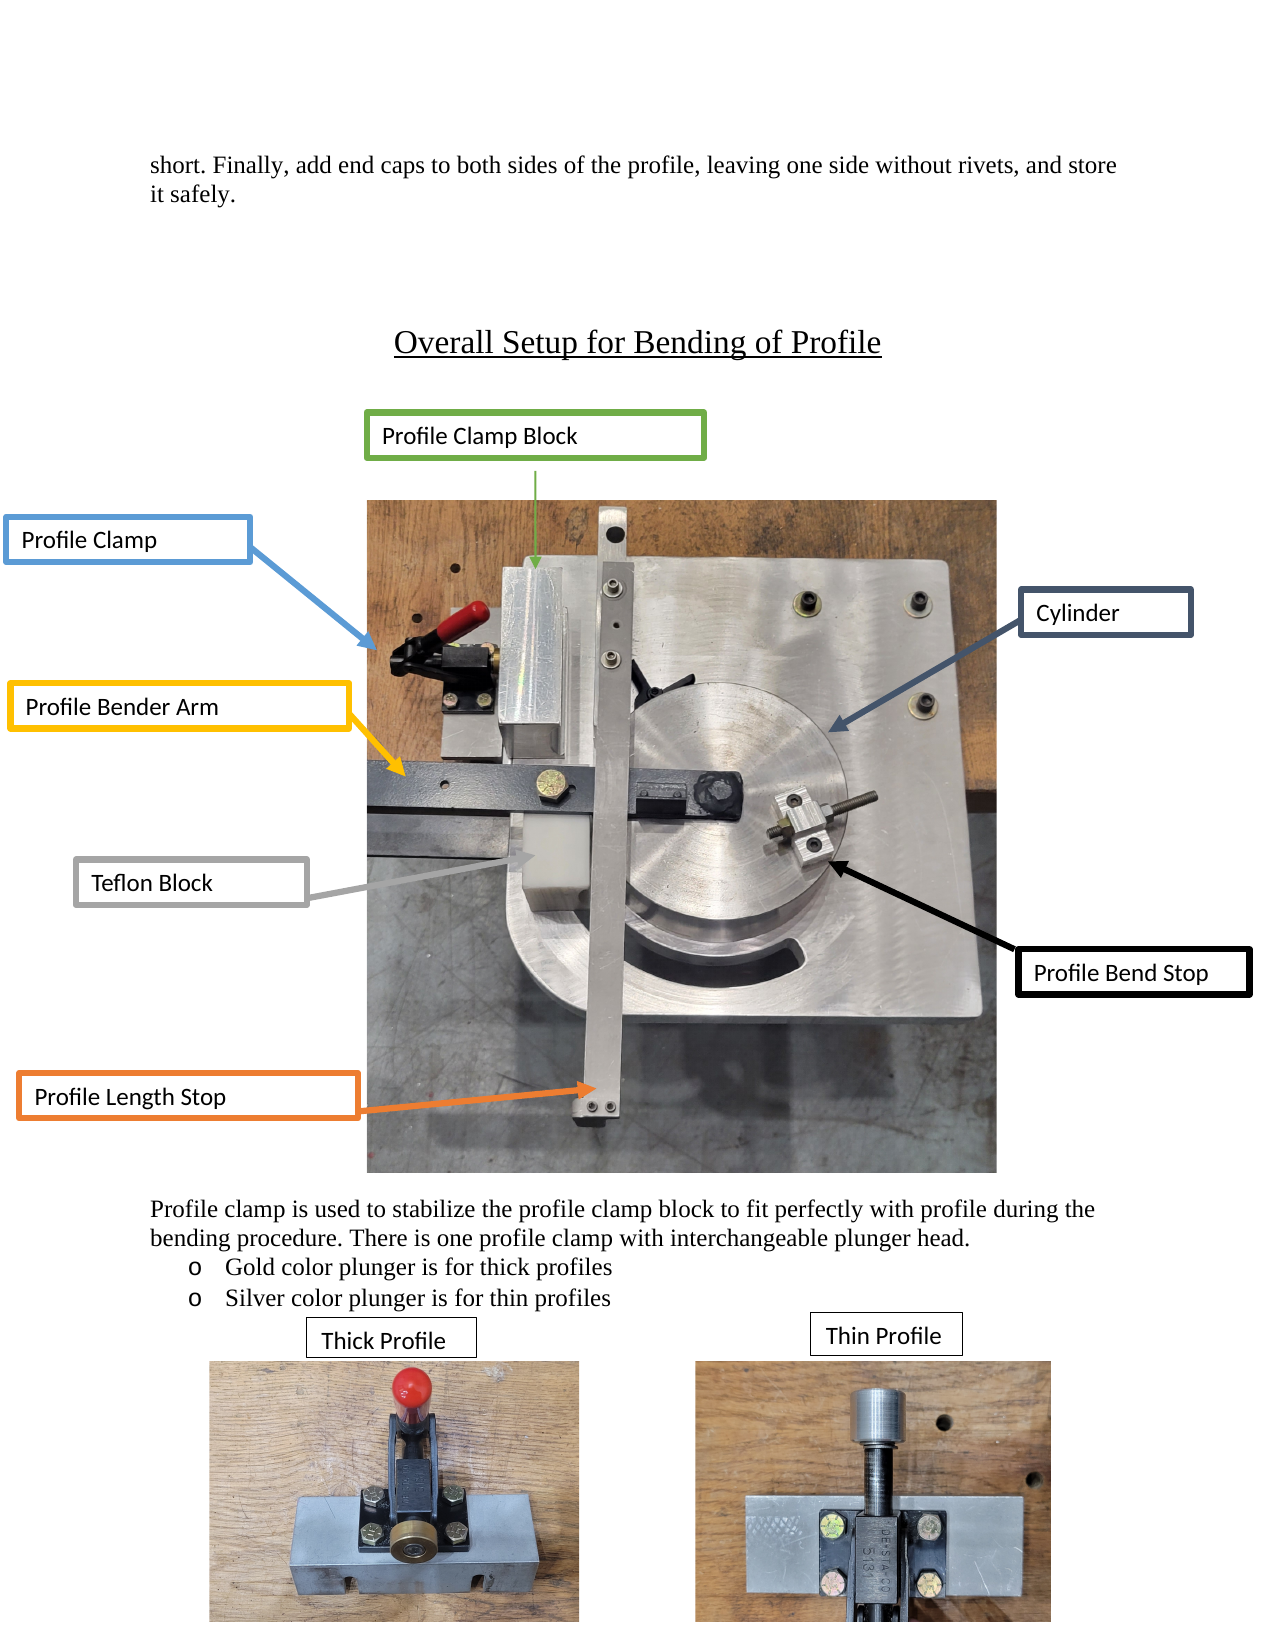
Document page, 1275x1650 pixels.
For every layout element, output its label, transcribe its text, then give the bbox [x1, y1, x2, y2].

picture [367, 500, 997, 1173]
list Gold color plunger is for thick profiles [187, 1252, 1125, 1283]
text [150, 150, 1125, 207]
text Overall Setup for Bending of Profile [150, 322, 1125, 361]
list Silver color plunger is for thin profiles [187, 1283, 1125, 1314]
picture [209, 1361, 580, 1622]
text Profile clamp is used to stabilize the profile clamp block to fit perfectly with profile during the bending procedure. There is one profile clamp with interchangeable plunger head. [150, 1194, 1125, 1252]
picture [695, 1361, 1051, 1622]
